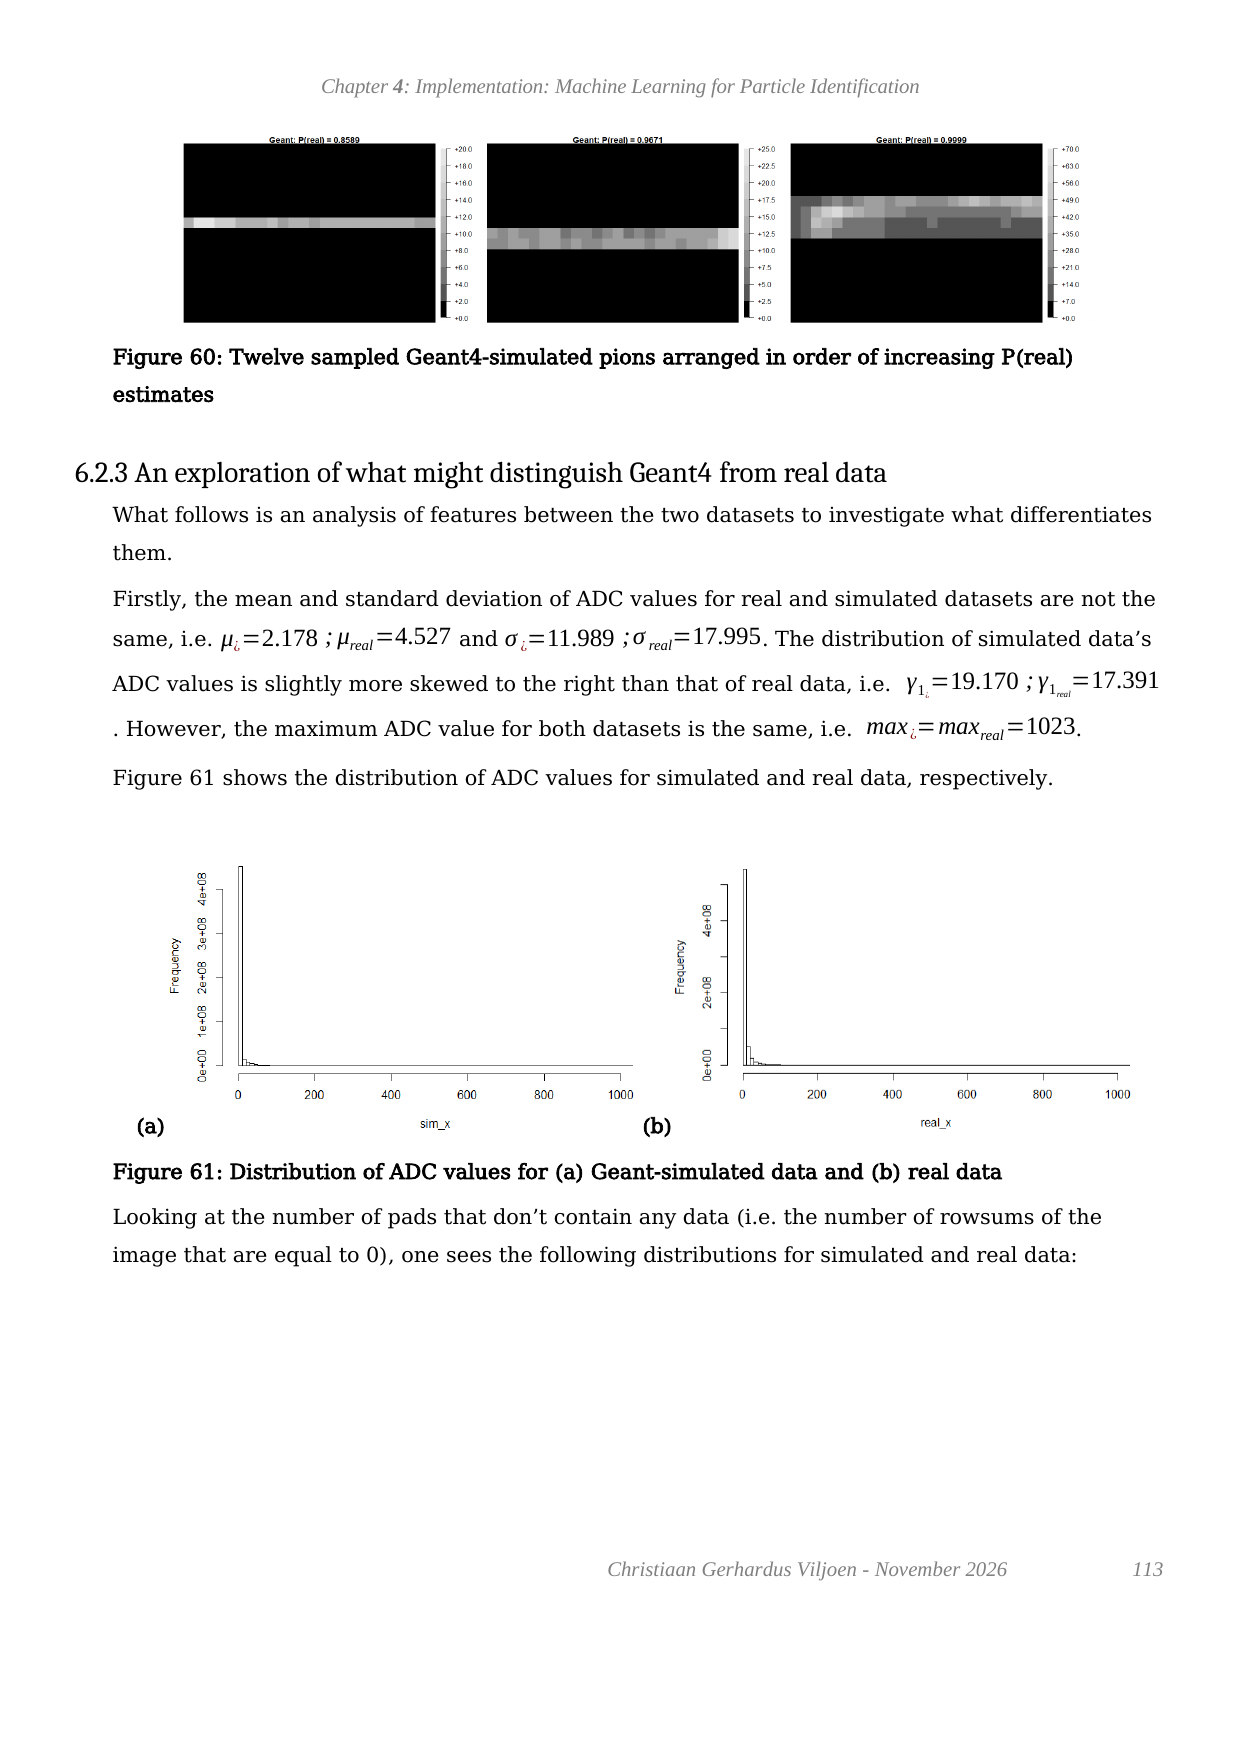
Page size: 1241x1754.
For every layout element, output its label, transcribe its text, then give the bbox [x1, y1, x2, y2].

text What follows is an analysis of features between the two datasets to investigate what differentiates them. [112, 502, 1165, 564]
text Figure 57 shows the distribution of ADC values for simulated and real data, respectively. [112, 765, 1165, 790]
text Figure 60: Twelve sampled Geant4-simulated pions arranged in order of increasing P(real) estimates [112, 343, 1165, 406]
picture [165, 856, 642, 1134]
subtitle An exploration of what might distinguish Geant4 from real data [75, 456, 1165, 489]
text Figure 61: Distribution of ADC values for (a) Geant-simulated data and (b) real data [112, 1158, 1165, 1183]
picture [672, 857, 1143, 1134]
text Firstly, the mean and standard deviation of ADC values for real and simulated datasets are not the same, i.e. and . The distribution of simulated data’s ADC values is slightly more skewed to the right than that of real data, i.e. . However, the maximum ADC value for both datasets is the same, i.e. . [112, 585, 1165, 744]
picture [183, 135, 1095, 323]
text Looking at the number of pads that don’t contain any data (i.e. the number of rowsums of the image that are equal to 0), one sees the following distributions for simulated and real data: [112, 1204, 1165, 1267]
